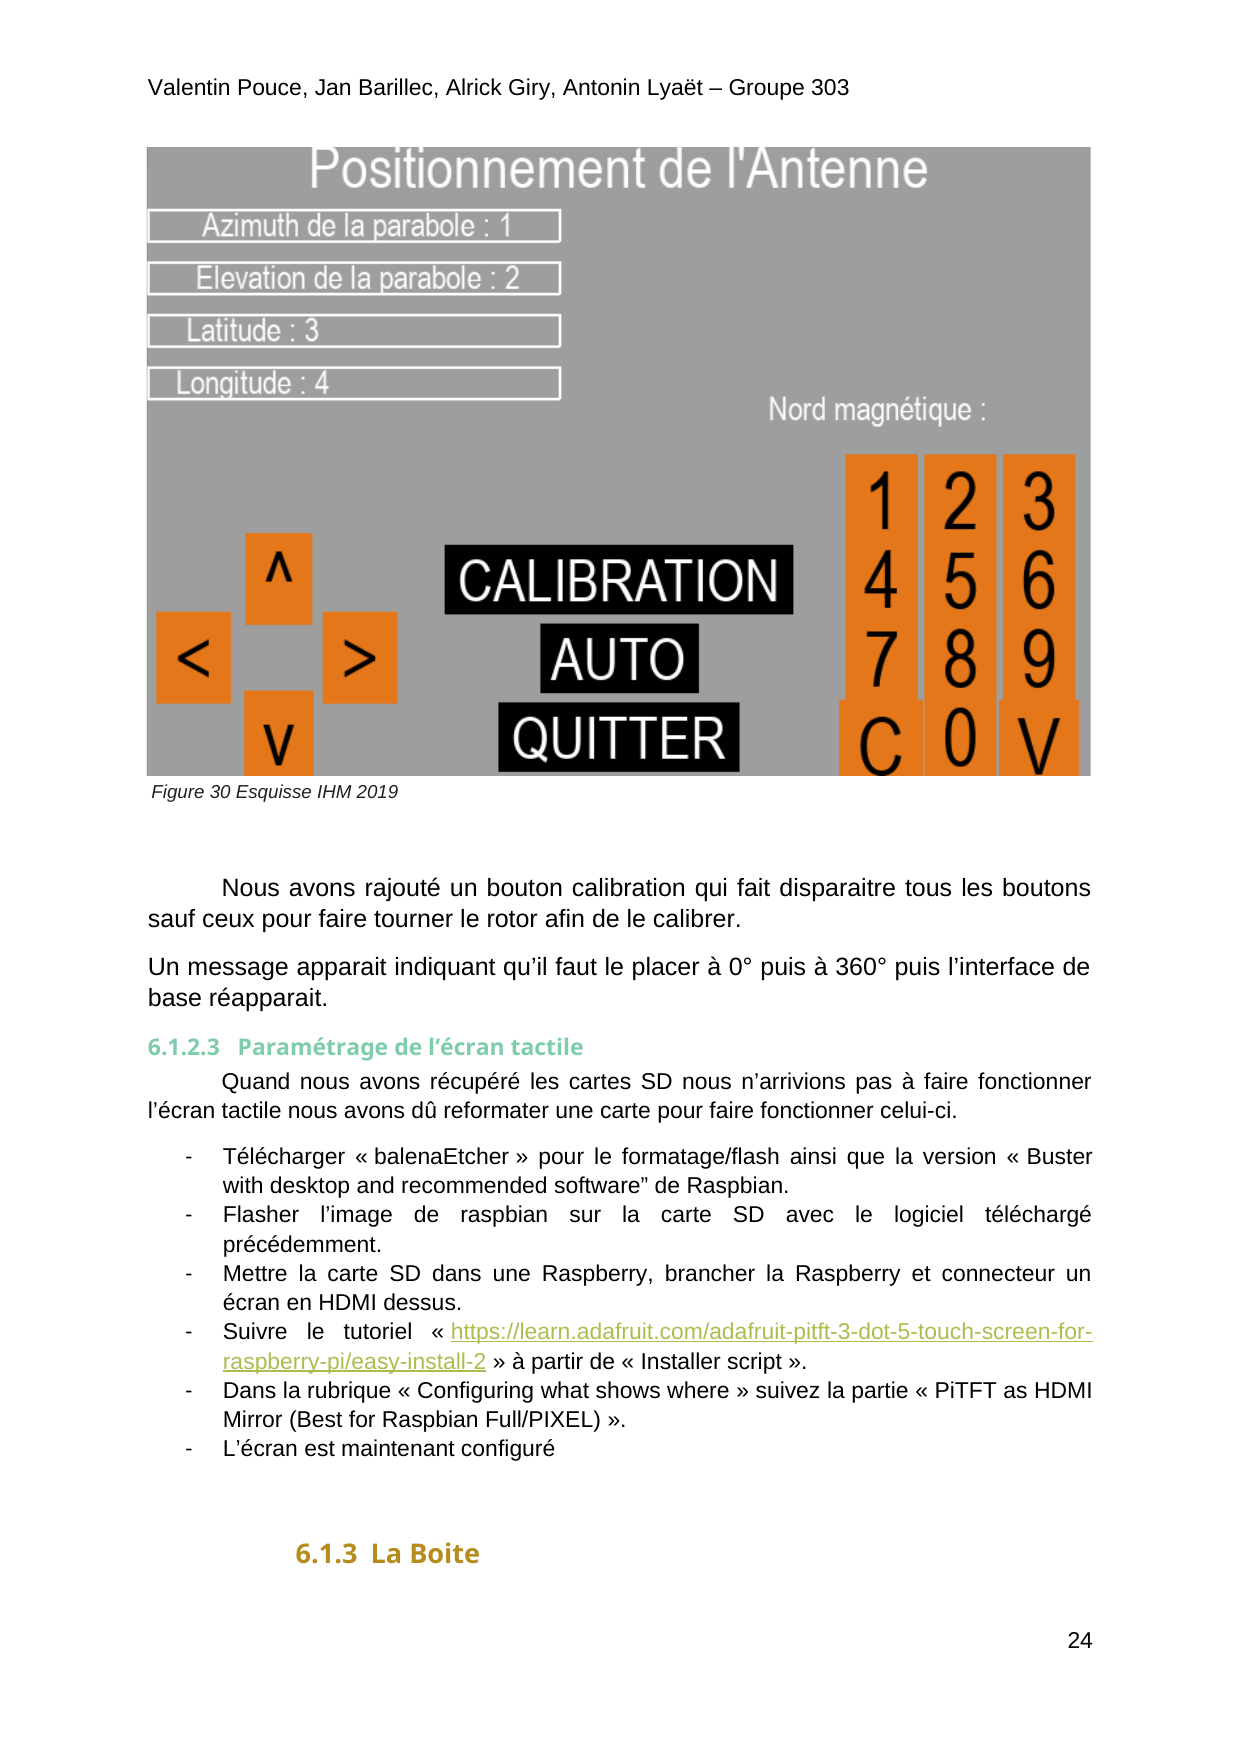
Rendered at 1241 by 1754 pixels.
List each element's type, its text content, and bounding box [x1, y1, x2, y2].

list Mettre la carte SD dans une Raspberry, brancher la Raspberry et connecteur un écran en HDMI dessus. [185, 1259, 1093, 1315]
list L’écran est maintenant configuré [185, 1434, 1093, 1463]
list Télécharger « balenaEtcher » pour le formatage/flash ainsi que la version « Buster with desktop and recommended software” de Raspbian. [185, 1142, 1093, 1198]
list Suivre le tutoriel « https://learn.adafruit.com/adafruit-pitft-3-dot-5-touch-screen-for-raspberry-pi/easy-install-2 » à partir de « Installer script ». [185, 1317, 1093, 1374]
list Dans la rubrique « Configuring what shows where » suivez la partie « PiTFT as HDMI Mirror (Best for Raspbian Full/PIXEL) ». [185, 1376, 1093, 1432]
list Flasher l’image de raspbian sur la carte SD avec le logiciel téléchargé précédemment. [185, 1200, 1093, 1257]
picture [146, 147, 1091, 776]
subtitle Paramétrage de l’écran tactile [148, 1030, 1093, 1062]
text Un message apparait indiquant qu’il faut le placer à 0° puis à 360° puis l’interface de base réapparait. [148, 952, 1093, 1011]
text Quand nous avons récupéré les cartes SD nous n’arrivions pas à faire fonctionner l’écran tactile nous avons dû reformater une carte pour faire fonctionner celui-ci. [148, 1068, 1093, 1123]
text Nous avons rajouté un bouton calibration qui fait disparaitre tous les boutons sauf ceux pour faire tourner le rotor afin de le calibrer. [148, 873, 1093, 933]
subtitle La Boite [295, 1535, 1093, 1572]
